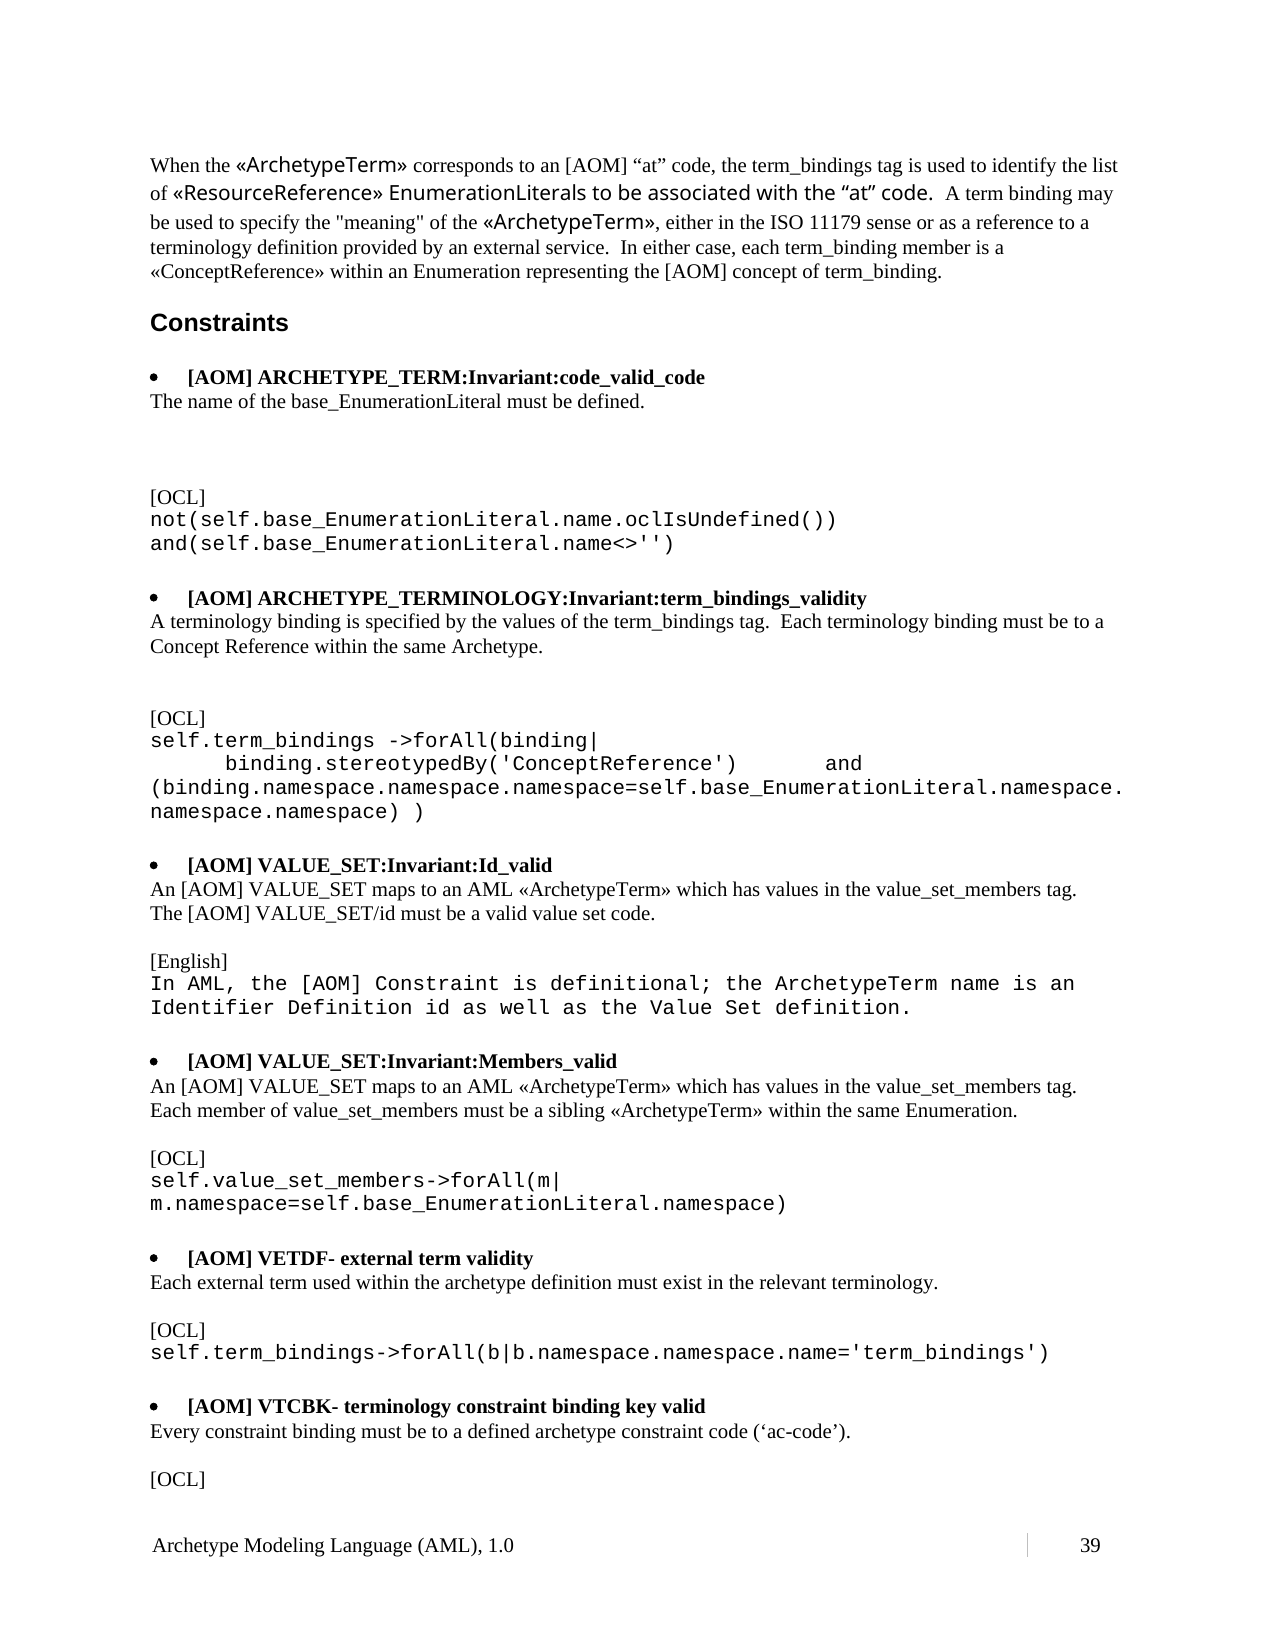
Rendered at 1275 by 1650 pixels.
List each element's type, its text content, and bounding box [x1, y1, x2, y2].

text [OCL] [150, 1318, 1125, 1342]
list [AOM] VALUE_SET:Invariant:Id_valid [150, 853, 1125, 877]
text An [AOM] VALUE_SET maps to an AML «ArchetypeTerm» which has values in the value_set_members tag. The [AOM] VALUE_SET/id must be a valid value set code. [150, 877, 1125, 925]
list [AOM] ARCHETYPE_TERMINOLOGY:Invariant:term_bindings_validity [150, 585, 1125, 609]
text Each external term used within the archetype definition must exist in the relevant terminology. [150, 1270, 1125, 1294]
text The name of the base_EnumerationLiteral must be defined. [150, 389, 1125, 413]
text Constraints [150, 307, 1125, 336]
list [AOM] VTCBK- terminology constraint binding key valid [150, 1394, 1125, 1418]
list [AOM] VETDF- external term validity [150, 1246, 1125, 1270]
text [OCL] [150, 485, 1125, 509]
list [AOM] ARCHETYPE_TERM:Invariant:code_valid_code [150, 365, 1125, 389]
text An [AOM] VALUE_SET maps to an AML «ArchetypeTerm» which has values in the value_set_members tag. Each member of value_set_members must be a sibling «ArchetypeTerm» within the same Enumeration. [150, 1073, 1125, 1122]
text [OCL] [150, 706, 1125, 730]
text [OCL] [150, 1146, 1125, 1170]
text When the «ArchetypeTerm» corresponds to an [AOM] “at” code, the term_bindings tag is used to identify the list of «ResourceReference» EnumerationLiterals to be associated with the “at” code. A term binding may be used to specify the "meaning" of the «ArchetypeTerm», either in the ISO 11179 sense or as a reference to a terminology definition provided by an external service. In either case, each term_binding member is a «ConceptReference» within an Enumeration representing the [AOM] concept of term_binding. [150, 150, 1125, 283]
text [OCL] [150, 1467, 1125, 1491]
list [AOM] VALUE_SET:Invariant:Members_valid [150, 1049, 1125, 1073]
text [English] [150, 949, 1125, 973]
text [150, 1342, 1125, 1366]
text self.term_bindings ->forAll(binding| binding.stereotypedBy('ConceptReference') and (binding.namespace.namespace.namespace=self.base_EnumerationLiteral.namespace.namespace.namespace) ) [150, 730, 1125, 824]
text In AML, the [AOM] Constraint is definitional; the ArchetypeTerm name is an Identifier Definition id as well as the Value Set definition. [150, 973, 1125, 1021]
text Every constraint binding must be to a defined archetype constraint code (‘ac-code’). [150, 1418, 1125, 1443]
text not(self.base_EnumerationLiteral.name.oclIsUndefined()) and(self.base_EnumerationLiteral.name<>'') [150, 509, 1125, 557]
text self.value_set_members->forAll(m|m.namespace=self.base_EnumerationLiteral.namespace) [150, 1170, 1125, 1217]
text A terminology binding is specified by the values of the term_bindings tag. Each terminology binding must be to a Concept Reference within the same Archetype. [150, 609, 1125, 658]
